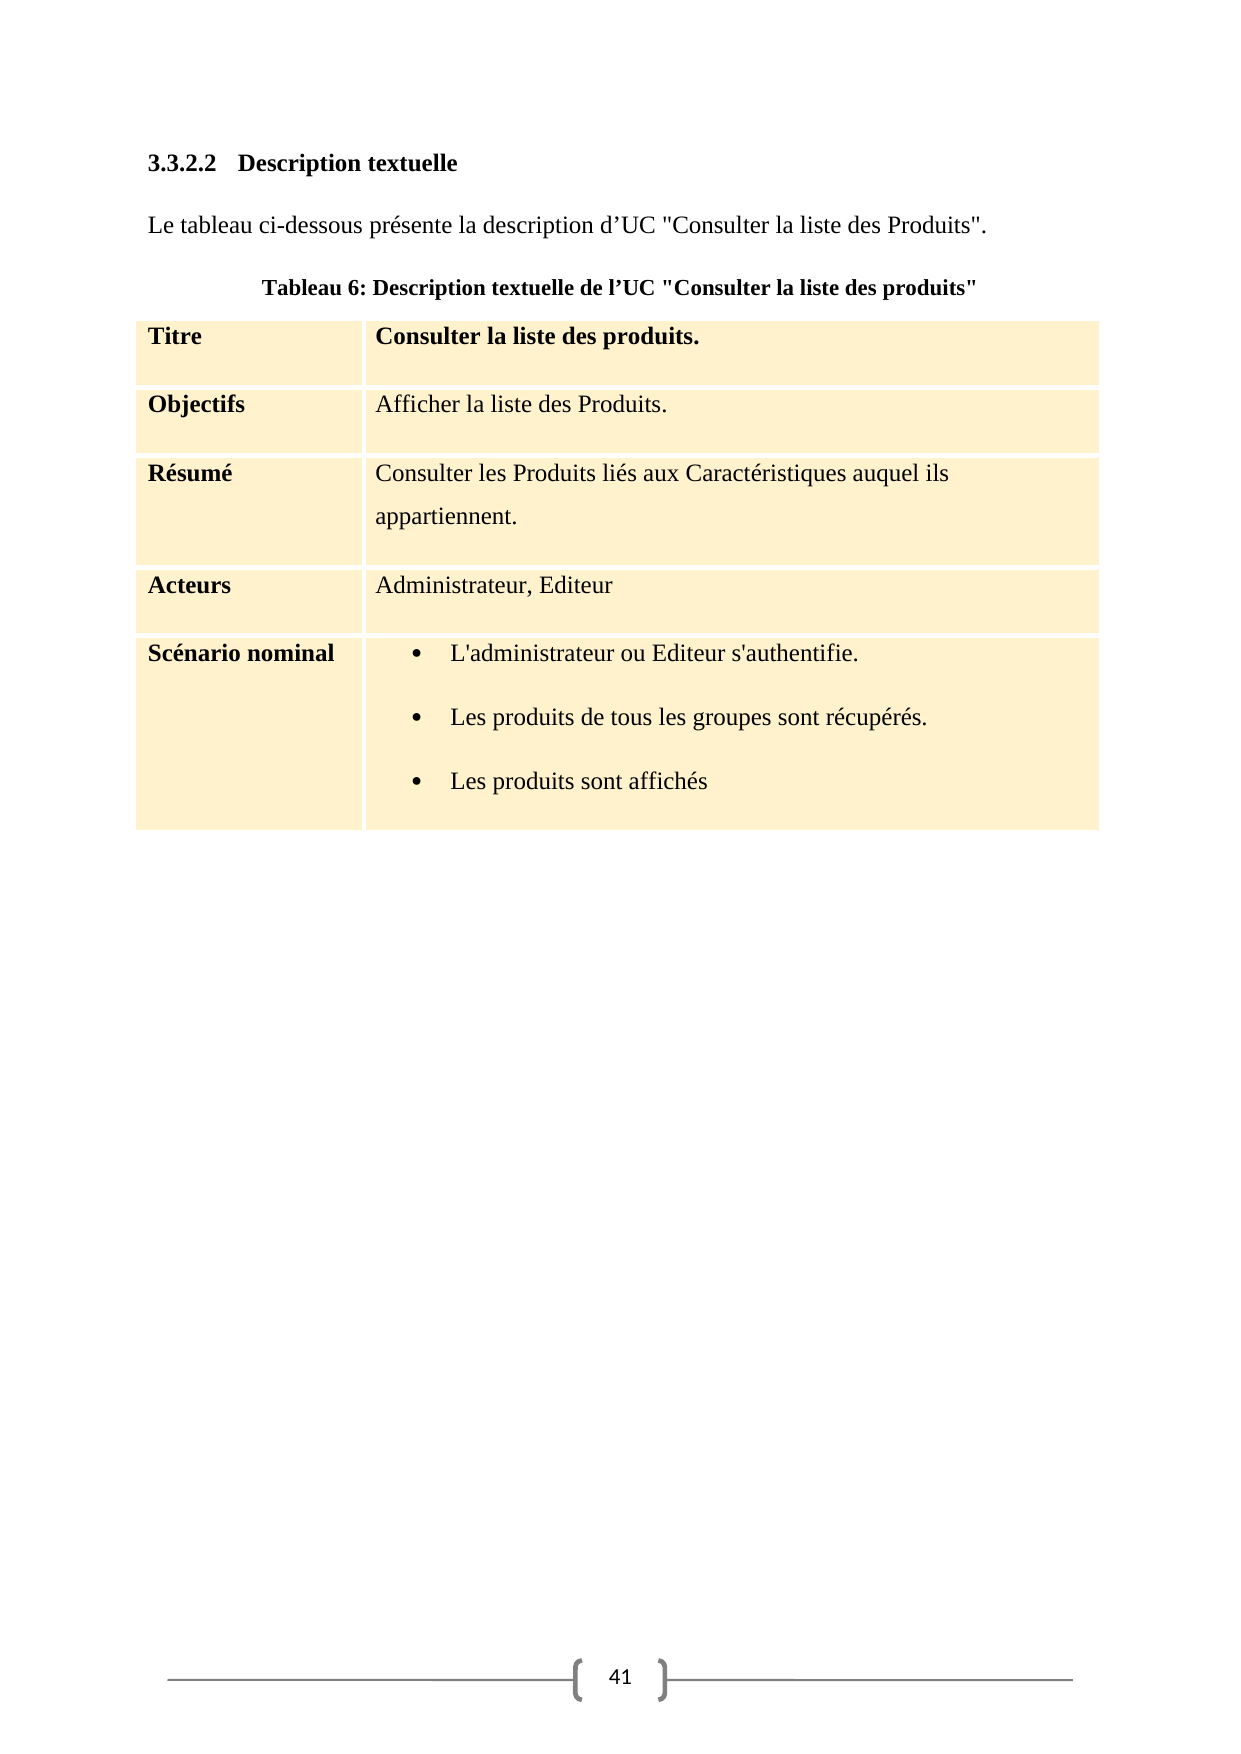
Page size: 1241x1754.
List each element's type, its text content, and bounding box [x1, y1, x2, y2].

table_cell Acteurs [136, 570, 362, 633]
table_cell Consulter les Produits liés aux Caractéristiques auquel ils appartiennent. [366, 458, 1099, 565]
table_header Titre [136, 321, 362, 385]
table_cell Scénario nominal [136, 638, 362, 830]
table_header Consulter la liste des produits. [366, 321, 1099, 385]
table_cell Résumé [136, 458, 362, 565]
table_cell Afficher la liste des Produits. [366, 390, 1099, 453]
table_cell L'administrateur ou Editeur s'authentifie. Les produits de tous les groupes sont récupérés. Les produits sont affichés [366, 638, 1099, 830]
table_cell Objectifs [136, 390, 362, 453]
text Le tableau ci-dessous présente la description d’UC "Consulter la liste des Produits". [148, 210, 1093, 238]
subtitle Description textuelle [148, 148, 1093, 176]
table_cell Administrateur, Editeur [366, 570, 1099, 633]
